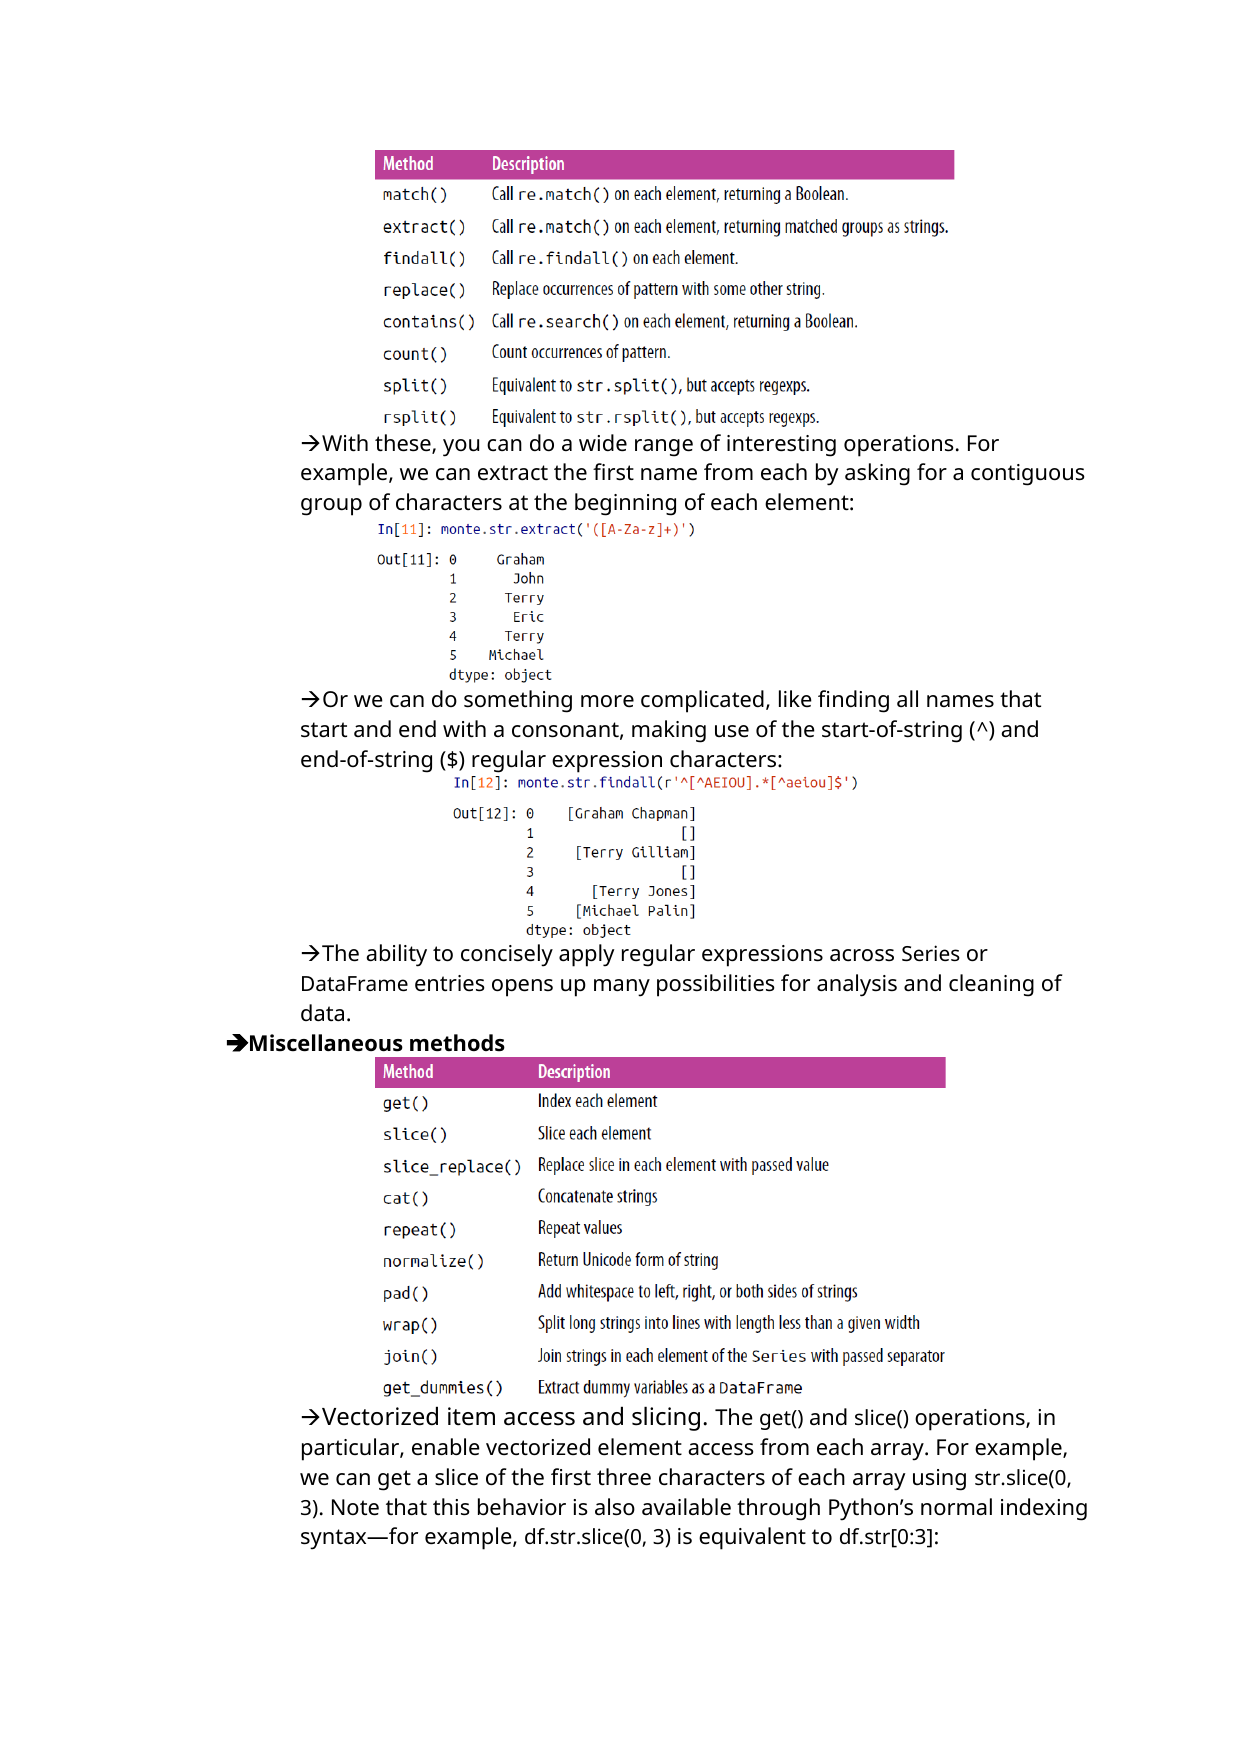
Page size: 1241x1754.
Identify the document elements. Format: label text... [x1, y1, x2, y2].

picture [375, 516, 695, 684]
picture [375, 150, 955, 428]
picture [375, 1057, 946, 1400]
text Or we can do something more complicated, like finding all names that start and end with a consonant, making use of the start-of-string (^) and end-of-string ($) regular expression characters: [300, 684, 1090, 773]
text The ability to concisely apply regular expressions across Series or DataFrame entries opens up many possibilities for analysis and cleaning of data. [300, 938, 1090, 1027]
picture [450, 773, 862, 939]
text Miscellaneous methods [225, 1027, 1090, 1057]
text With these, you can do a wide range of interesting operations. For example, we can extract the first name from each by asking for a contiguous group of characters at the beginning of each element: [300, 427, 1090, 517]
text Vectorized item access and slicing. The get() and slice() operations, in particular, enable vectorized element access from each array. For example, we can get a slice of the first three characters of each array using str.slice(0, 3). Note that this behavior is also available through Python’s normal indexing syntax—for example, df.str.slice(0, 3) is equivalent to df.str[0:3]: [300, 1399, 1090, 1551]
